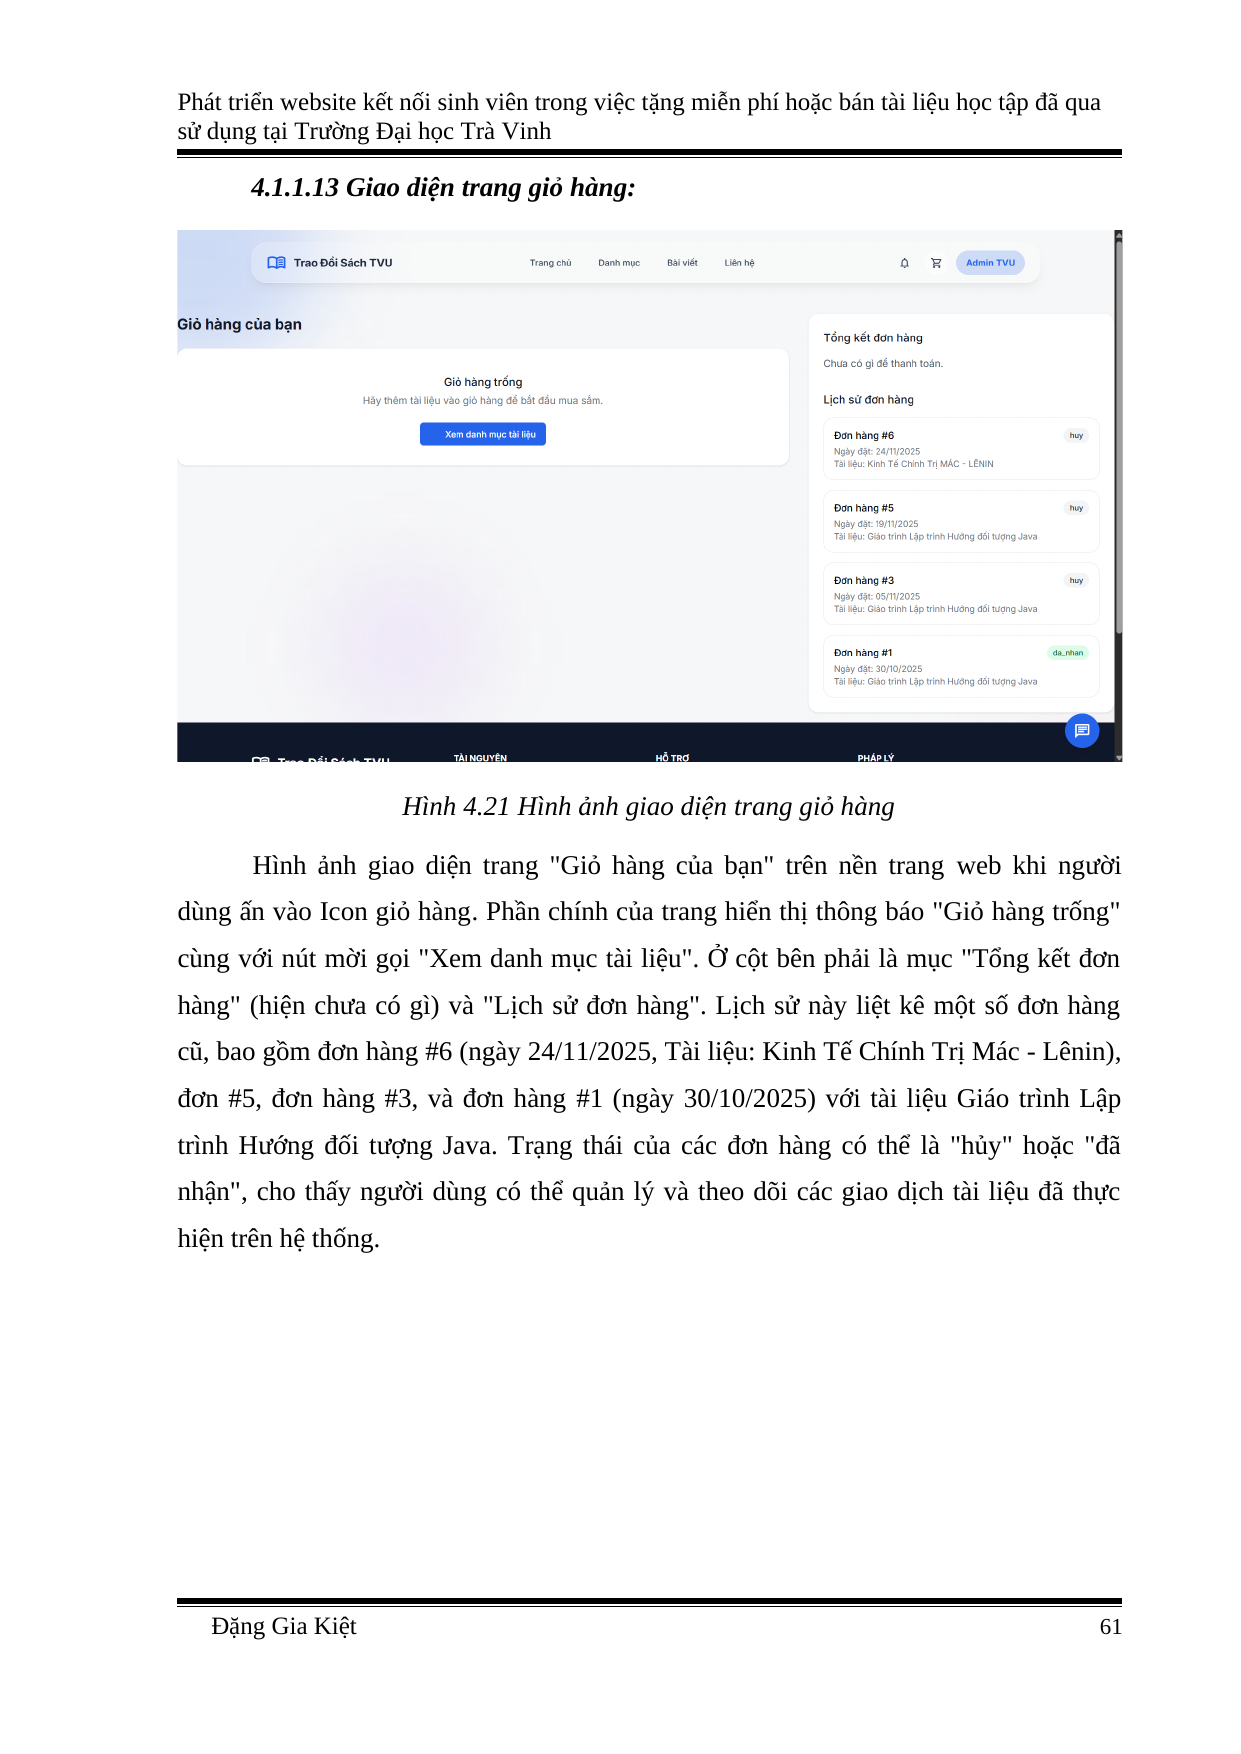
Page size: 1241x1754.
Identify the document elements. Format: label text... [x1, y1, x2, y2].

text Hình ảnh giao diện trang "Giỏ hàng của bạn" trên nền trang web khi người dùng ấn vào Icon giỏ hàng. Phần chính của trang hiển thị thông báo "Giỏ hàng trống" cùng với nút mời gọi "Xem danh mục tài liệu". Ở cột bên phải là mục "Tổng kết đơn hàng" (hiện chưa có gì) và "Lịch sử đơn hàng". Lịch sử này liệt kê một số đơn hàng cũ, bao gồm đơn hàng #6 (ngày 24/11/2025, Tài liệu: Kinh Tế Chính Trị Mác - Lênin), đơn #5, đơn hàng #3, và đơn hàng #1 (ngày 30/10/2025) với tài liệu Giáo trình Lập trình Hướng đối tượng Java. Trạng thái của các đơn hàng có thể là "hủy" hoặc "đã nhận", cho thấy người dùng có thể quản lý và theo dõi các giao dịch tài liệu đã thực hiện trên hệ thống. [177, 849, 1122, 1253]
picture [177, 230, 1123, 762]
subtitle Giao diện trang giỏ hàng: [251, 171, 1122, 202]
